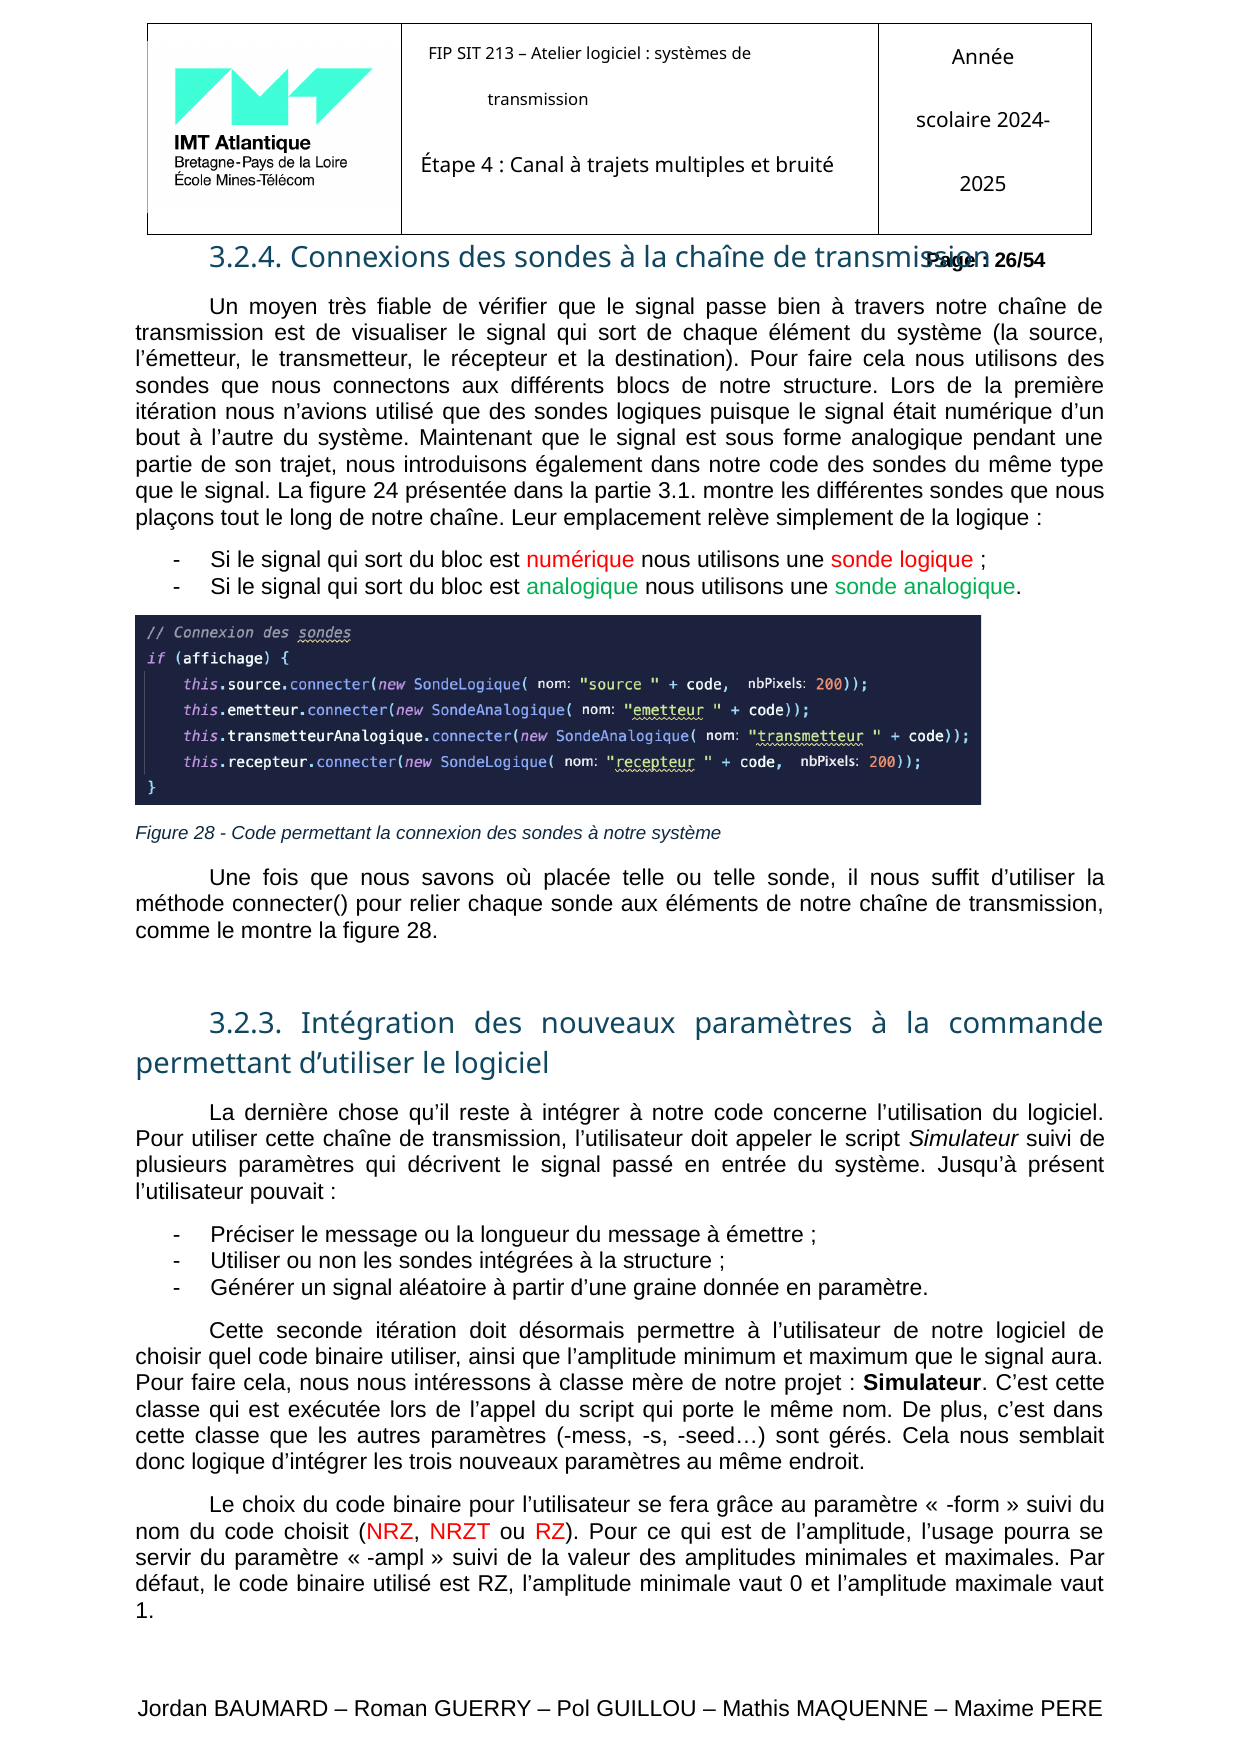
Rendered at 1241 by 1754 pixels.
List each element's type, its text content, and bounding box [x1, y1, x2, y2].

subtitle 3.2.3. Intégration des nouveaux paramètres à la commande permettant d’utiliser le logiciel [135, 1003, 1105, 1082]
text Cette seconde itération doit désormais permettre à l’utilisateur de notre logiciel de choisir quel code binaire utiliser, ainsi que l’amplitude minimum et maximum que le signal aura. Pour faire cela, nous nous intéressons à classe mère de notre projet : Simulateur. C’est cette classe qui est exécutée lors de l’appel du script qui porte le même nom. De plus, c’est dans cette classe que les autres paramètres (-mess, -s, -seed…) sont gérés. Cela nous semblait donc logique d’intégrer les trois nouveaux paramètres au même endroit. [135, 1317, 1105, 1475]
text La dernière chose qu’il reste à intégrer à notre code concerne l’utilisation du logiciel. Pour utiliser cette chaîne de transmission, l’utilisateur doit appeler le script Simulateur suivi de plusieurs paramètres qui décrivent le signal passé en entrée du système. Jusqu’à présent l’utilisateur pouvait : [135, 1099, 1105, 1204]
picture [147, 41, 401, 213]
list Générer un signal aléatoire à partir d’une graine donnée en paramètre. [173, 1273, 1105, 1300]
text Une fois que nous savons où placée telle ou telle sonde, il nous suffit d’utiliser la méthode connecter() pour relier chaque sonde aux éléments de notre chaîne de transmission, comme le montre la figure 28. [135, 864, 1105, 943]
text Le choix du code binaire pour l’utilisateur se fera grâce au paramètre « -form » suivi du nom du code choisit (NRZ, NRZT ou RZ). Pour ce qui est de l’amplitude, l’usage pourra se servir du paramètre « -ampl » suivi de la valeur des amplitudes minimales et maximales. Par défaut, le code binaire utilisé est RZ, l’amplitude minimale vaut 0 et l’amplitude maximale vaut 1. [135, 1491, 1105, 1623]
list Utiliser ou non les sondes intégrées à la structure ; [173, 1247, 1105, 1273]
subtitle 3.2.4. Connexions des sondes à la chaîne de transmission [135, 236, 1105, 276]
list Préciser le message ou la longueur du message à émettre ; [173, 1221, 1105, 1247]
list Si le signal qui sort du bloc est analogique nous utilisons une sonde analogique. [173, 573, 1105, 599]
list Si le signal qui sort du bloc est numérique nous utilisons une sonde logique ; [173, 546, 1105, 573]
text Un moyen très fiable de vérifier que le signal passe bien à travers notre chaîne de transmission est de visualiser le signal qui sort de chaque élément du système (la source, l’émetteur, le transmetteur, le récepteur et la destination). Pour faire cela nous utilisons des sondes que nous connectons aux différents blocs de notre structure. Lors de la première itération nous n’avions utilisé que des sondes logiques puisque le signal était numérique d’un bout à l’autre du système. Maintenant que le signal est sous forme analogique pendant une partie de son trajet, nous introduisons également dans notre code des sondes du même type que le signal. La figure 24 présentée dans la partie 3.1. montre les différentes sondes que nous plaçons tout le long de notre chaîne. Leur emplacement relève simplement de la logique : [135, 293, 1105, 530]
text Figure 28 - Code permettant la connexion des sondes à notre système [135, 822, 1105, 843]
picture [135, 615, 982, 805]
